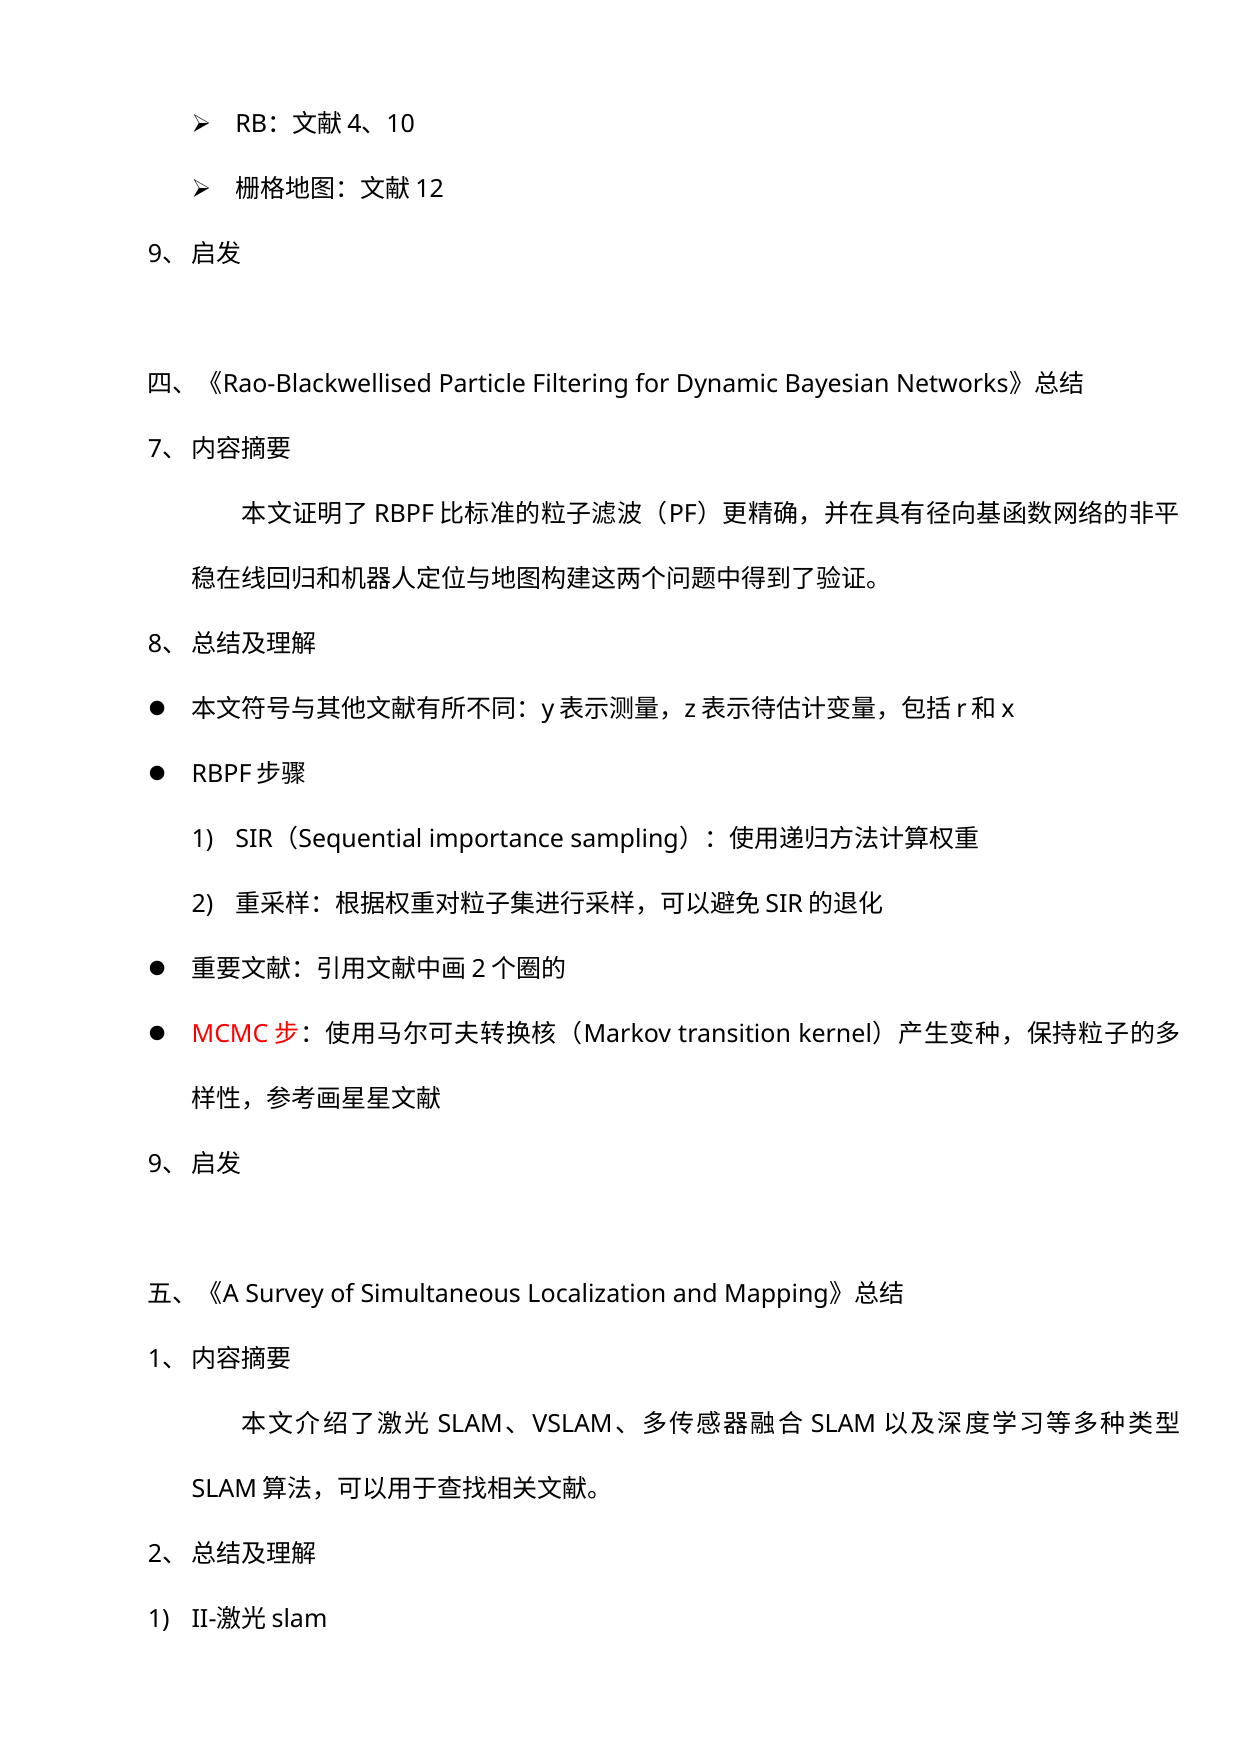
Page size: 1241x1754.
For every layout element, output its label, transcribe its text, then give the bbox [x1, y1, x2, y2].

list 内容摘要 [148, 414, 1181, 479]
list 本文介绍了激光SLAM、VSLAM、多传感器融合SLAM以及深度学习等多种类型SLAM算法，可以用于查找相关文献。 [191, 1389, 1181, 1519]
list 《Rao-Blackwellised Particle Filtering for Dynamic Bayesian Networks》总结 [148, 349, 1181, 414]
list MCMC步：使用马尔可夫转换核（Markov transition kernel）产生变种，保持粒子的多样性，参考画星星文献 [148, 999, 1181, 1129]
list 总结及理解 [148, 609, 1181, 674]
list 启发 [148, 1129, 1181, 1194]
list RB：文献4、10 [191, 89, 1181, 154]
list 《A Survey of Simultaneous Localization and Mapping》总结 [148, 1259, 1181, 1324]
list 本文证明了RBPF比标准的粒子滤波（PF）更精确，并在具有径向基函数网络的非平稳在线回归和机器人定位与地图构建这两个问题中得到了验证。 [191, 479, 1181, 609]
list RBPF步骤 [148, 739, 1181, 804]
list 重采样：根据权重对粒子集进行采样，可以避免SIR的退化 [191, 869, 1181, 934]
list 本文符号与其他文献有所不同：y表示测量，z表示待估计变量，包括r和x [148, 674, 1181, 739]
list II-激光slam [148, 1584, 1181, 1649]
list 内容摘要 [148, 1324, 1181, 1389]
list 启发 [148, 219, 1181, 284]
list 总结及理解 [148, 1519, 1181, 1584]
list 重要文献：引用文献中画2个圈的 [148, 934, 1181, 999]
list SIR（Sequential importance sampling）：使用递归方法计算权重 [191, 804, 1181, 869]
list 栅格地图：文献12 [191, 154, 1181, 219]
